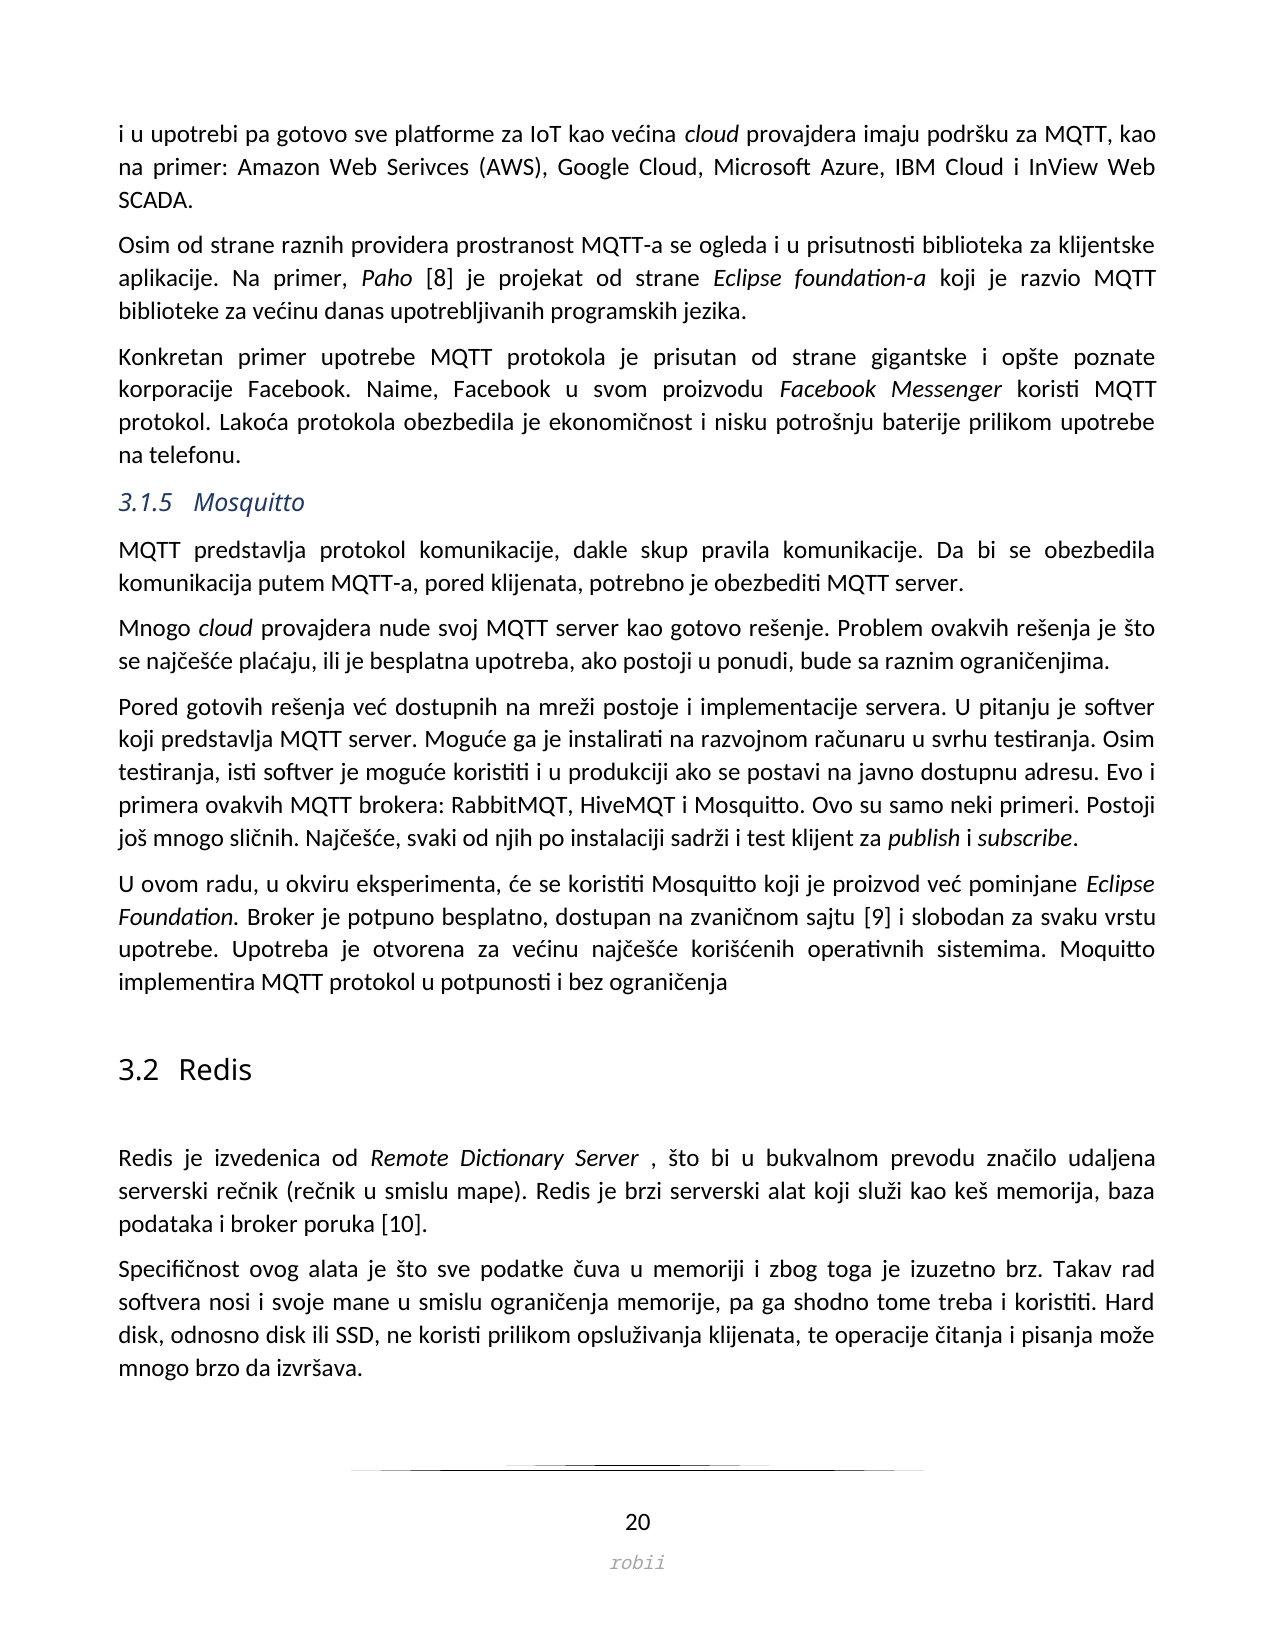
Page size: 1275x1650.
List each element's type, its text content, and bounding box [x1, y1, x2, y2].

text Konkretan primer upotrebe MQTT protokola je prisutan od strane gigantske i opšte poznate korporacije Facebook. Naime, Facebook u svom proizvodu Facebook Messenger koristi MQTT protokol. Lakoća protokola obezbedila je ekonomičnost i nisku potrošnju baterije prilikom upotrebe na telefonu. [118, 341, 1157, 470]
text Specifičnost ovog alata je što sve podatke čuva u memoriji i zbog toga je izuzetno brz. Takav rad softvera nosi i svoje mane u smislu ograničenja memorije, pa ga shodno tome treba i koristiti. Hard disk, odnosno disk ili SSD, ne koristi prilikom opsluživanja klijenata, te operacije čitanja i pisanja može mnogo brzo da izvršava. [118, 1253, 1157, 1383]
subtitle Redis [118, 1049, 1157, 1089]
text Osim od strane raznih providera prostranost MQTT-a se ogleda i u prisutnosti biblioteka za klijentske aplikacije. Na primer, Paho [8] je projekat od strane Eclipse foundation-a koji je razvio MQTT biblioteke za većinu danas upotrebljivanih programskih jezika. [118, 229, 1157, 326]
text Pored gotovih rešenja već dostupnih na mreži postoje i implementacije servera. U pitanju je softver koji predstavlja MQTT server. Moguće ga je instalirati na razvojnom računaru u svrhu testiranja. Osim testiranja, isti softver je moguće koristiti i u produkciji ako se postavi na javno dostupnu adresu. Evo i primera ovakvih MQTT brokera: RabbitMQT, HiveMQT i Mosquitto. Ovo su samo neki primeri. Postoji još mnogo sličnih. Najčešće, svaki od njih po instalaciji sadrži i test klijent za publish i subscribe. [118, 691, 1157, 853]
text U ovom radu, u okviru eksperimenta, će se koristiti Mosquitto koji je proizvod već pominjane Eclipse Foundation. Broker je potpuno besplatno, dostupan na zvaničnom sajtu [9] i slobodan za svaku vrstu upotrebe. Upotreba je otvorena za većinu najčešće korišćenih operativnih sistemima. Moquitto implementira MQTT protokol u potpunosti i bez ograničenja [118, 868, 1157, 997]
subtitle Mosquitto [118, 485, 1157, 519]
text Mnogo cloud provajdera nude svoj MQTT server kao gotovo rešenje. Problem ovakvih rešenja je što se najčešće plaćaju, ili je besplatna upotreba, ako postoji u ponudi, bude sa raznim ograničenjima. [118, 612, 1157, 676]
text Redis je izvedenica od Remote Dictionary Server , što bi u bukvalnom prevodu značilo udaljena serverski rečnik (rečnik u smislu mape). Redis je brzi serverski alat koji služi kao keš memorija, baza podataka i broker poruka [10]. [118, 1142, 1157, 1239]
text MQTT predstavlja protokol komunikacije, dakle skup pravila komunikacije. Da bi se obezbedila komunikacija putem MQTT-a, pored klijenata, potrebno je obezbediti MQTT server. [118, 534, 1157, 597]
